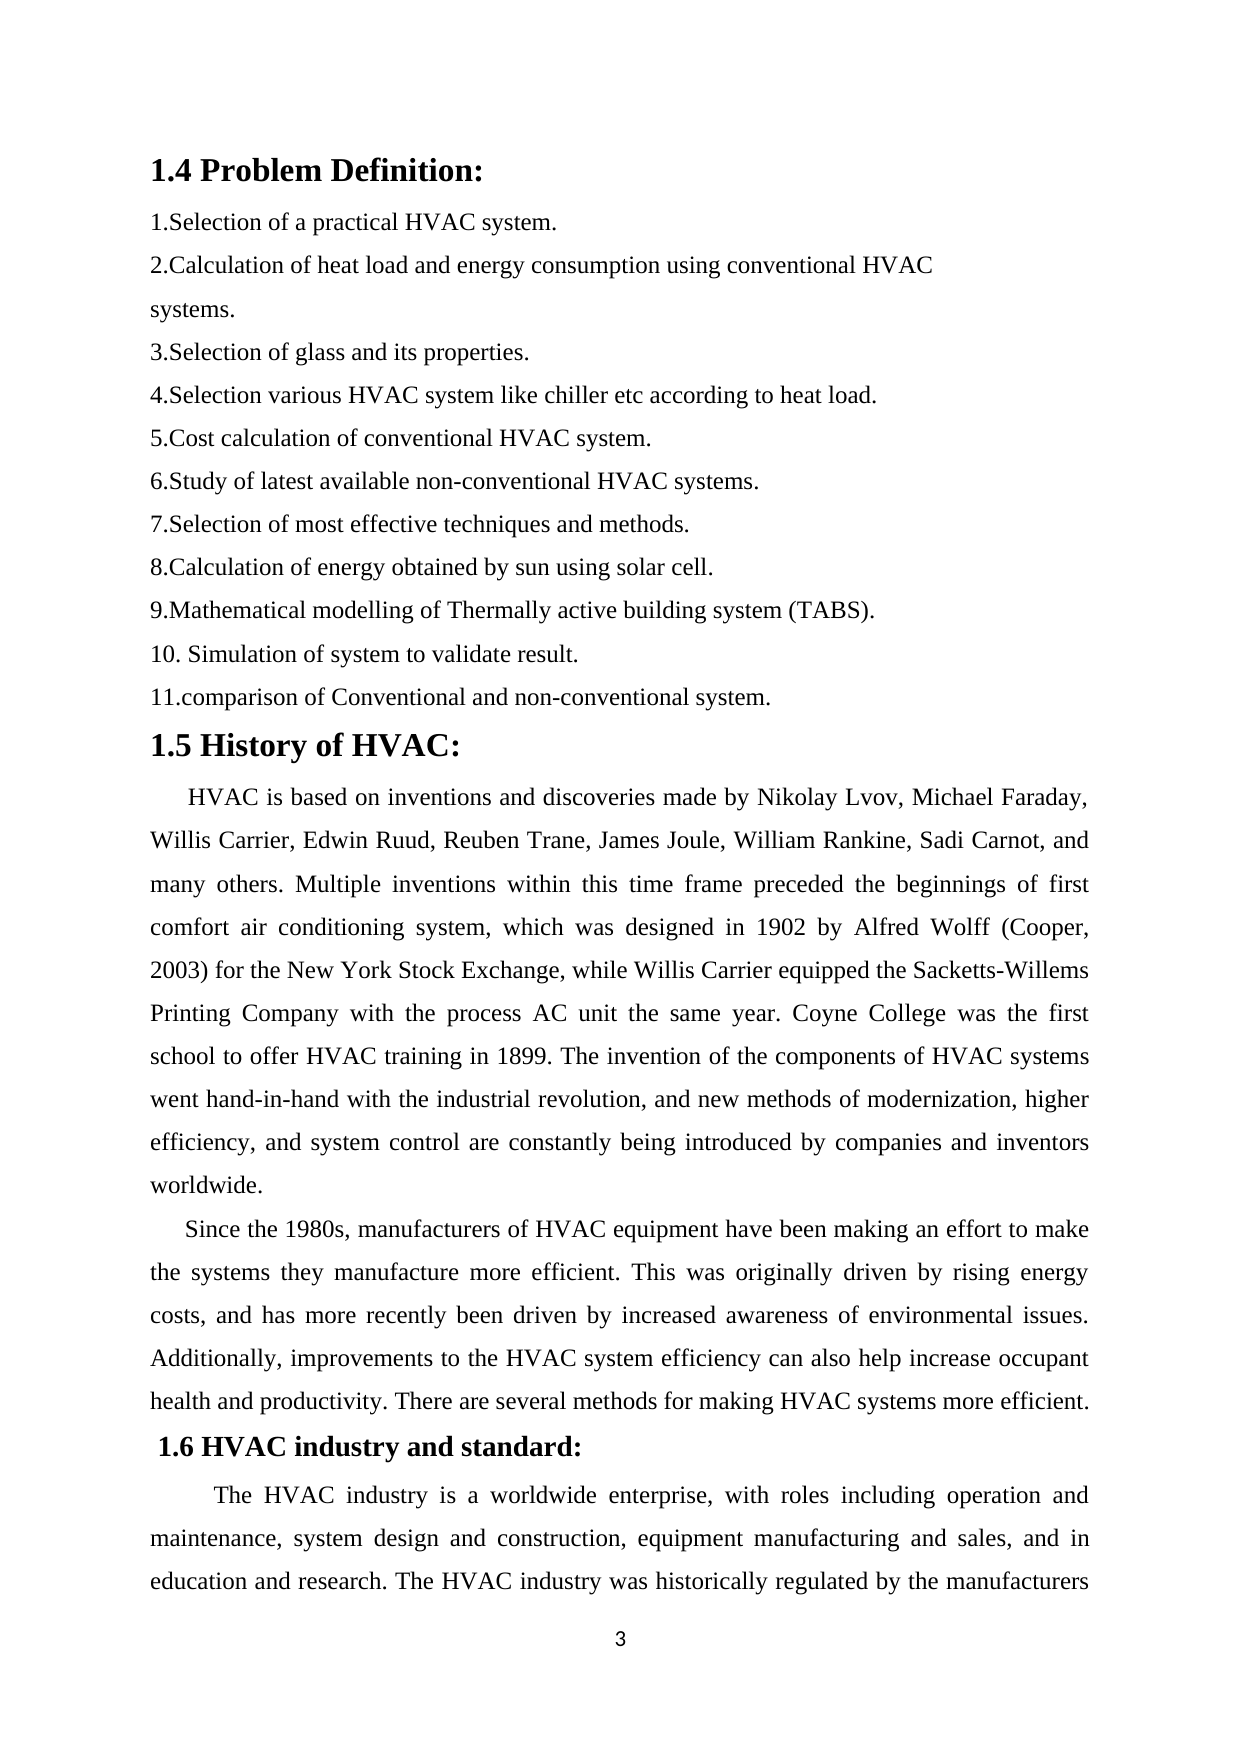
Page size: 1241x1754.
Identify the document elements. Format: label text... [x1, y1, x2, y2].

text 1.Selection of a practical HVAC system. [150, 207, 1090, 236]
text HVAC is based on inventions and discoveries made by Nikolay Lvov, Michael Faraday, Willis Carrier, Edwin Ruud, Reuben Trane, James Joule, William Rankine, Sadi Carnot, and many others. Multiple inventions within this time frame preceded the beginnings of first comfort air conditioning system, which was designed in 1902 by Alfred Wolff (Cooper, 2003) for the New York Stock Exchange, while Willis Carrier equipped the Sacketts-Willems Printing Company with the process AC unit the same year. Coyne College was the first school to offer HVAC training in 1899. The invention of the components of HVAC systems went hand-in-hand with the industrial revolution, and new methods of modernization, higher efficiency, and system control are constantly being introduced by companies and inventors worldwide. [150, 782, 1090, 1199]
text 10. Simulation of system to validate result. [150, 639, 1090, 667]
text 2.Calculation of heat load and energy consumption using conventional HVAC systems. [150, 251, 1090, 322]
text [150, 1480, 1090, 1595]
text 1.5 History of HVAC: [150, 725, 1090, 763]
text 1.4 Problem Definition: [150, 150, 1090, 188]
text 3.Selection of glass and its properties. [150, 337, 1090, 366]
text 7.Selection of most effective techniques and methods. [150, 509, 1090, 538]
text 11.comparison of Conventional and non-conventional system. [150, 682, 1090, 711]
text 8.Calculation of energy obtained by sun using solar cell. [150, 552, 1090, 581]
text Since the 1980s, manufacturers of HVAC equipment have been making an effort to make the systems they manufacture more efficient. This was originally driven by rising energy costs, and has more recently been driven by increased awareness of environmental issues. Additionally, improvements to the HVAC system efficiency can also help increase occupant health and productivity. There are several methods for making HVAC systems more efficient. [150, 1214, 1090, 1415]
text 1.6 HVAC industry and standard: [150, 1429, 1090, 1463]
text 5.Cost calculation of conventional HVAC system. [150, 423, 1090, 452]
text 9.Mathematical modelling of Thermally active building system (TABS). [150, 596, 1090, 624]
text 6.Study of latest available non-conventional HVAC systems. [150, 466, 1090, 495]
text 4.Selection various HVAC system like chiller etc according to heat load. [150, 380, 1090, 409]
